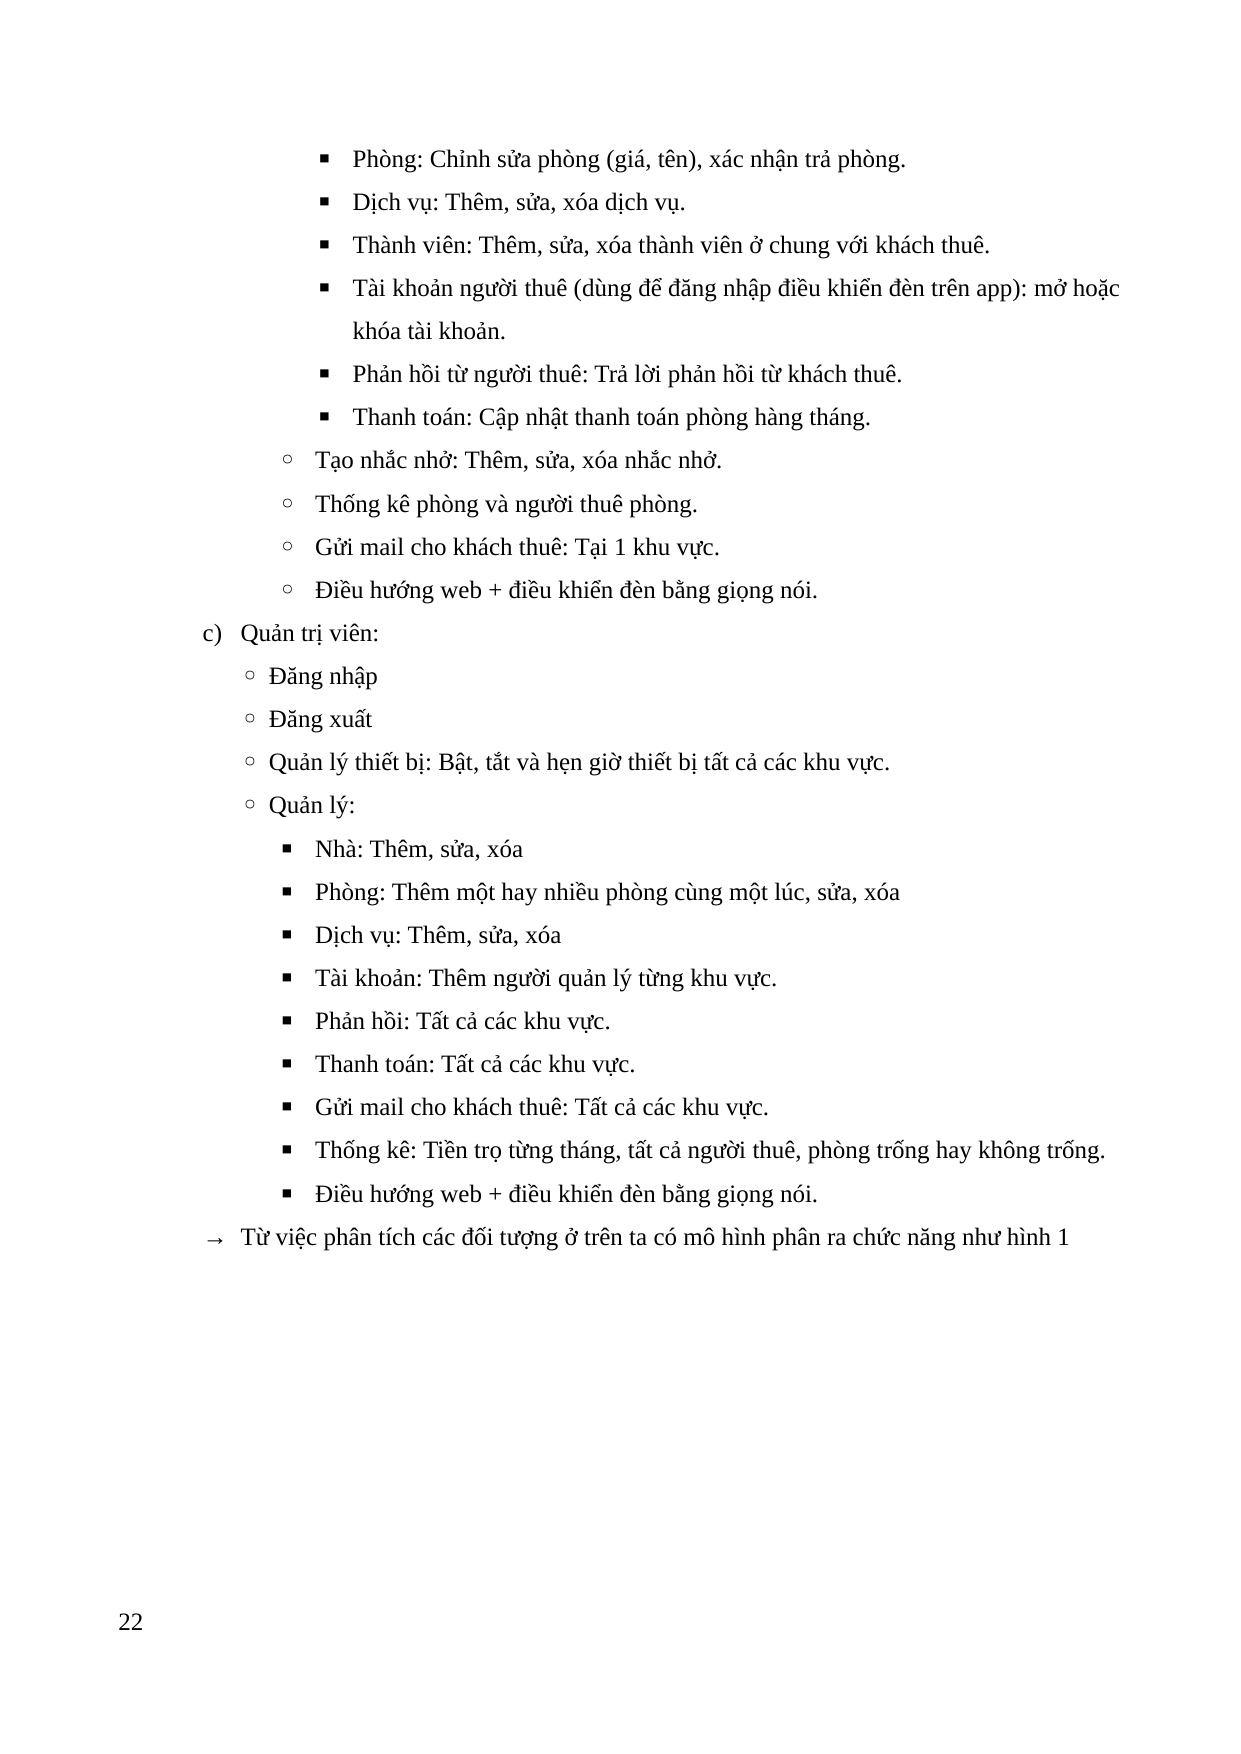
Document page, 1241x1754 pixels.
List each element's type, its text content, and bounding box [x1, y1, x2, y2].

list Điều hướng web + điều khiển đèn bằng giọng nói. [277, 575, 1122, 604]
list Quản lý thiết bị: Bật, tắt và hẹn giờ thiết bị tất cả các khu vực. [240, 747, 1122, 776]
list Gửi mail cho khách thuê: Tất cả các khu vực. [277, 1092, 1122, 1121]
list Tài khoản người thuê (dùng để đăng nhập điều khiển đèn trên app): mở hoặc khóa tài khoản. [315, 273, 1122, 345]
list Nhà: Thêm, sửa, xóa [277, 834, 1122, 862]
list Điều hướng web + điều khiển đèn bằng giọng nói. [277, 1179, 1122, 1207]
list Gửi mail cho khách thuê: Tại 1 khu vực. [277, 532, 1122, 561]
list Tài khoản: Thêm người quản lý từng khu vực. [277, 963, 1122, 992]
list Phòng: Thêm một hay nhiều phòng cùng một lúc, sửa, xóa [277, 877, 1122, 906]
list Phòng: Chỉnh sửa phòng (giá, tên), xác nhận trả phòng. [315, 144, 1122, 172]
list Phản hồi từ người thuê: Trả lời phản hồi từ khách thuê. [315, 359, 1122, 388]
text → Từ việc phân tích các đối tượng ở trên ta có mô hình phân ra chức năng như hình 1 [202, 1222, 1122, 1251]
list Tạo nhắc nhở: Thêm, sửa, xóa nhắc nhở. [277, 446, 1122, 474]
list Thanh toán: Tất cả các khu vực. [277, 1049, 1122, 1078]
list Thống kê phòng và người thuê phòng. [277, 489, 1122, 517]
list Thống kê: Tiền trọ từng tháng, tất cả người thuê, phòng trống hay không trống. [277, 1136, 1122, 1164]
list Đăng xuất [240, 704, 1122, 733]
list Thành viên: Thêm, sửa, xóa thành viên ở chung với khách thuê. [315, 230, 1122, 259]
list Đăng nhập [240, 661, 1122, 690]
list Quản trị viên: [202, 618, 1122, 647]
list Dịch vụ: Thêm, sửa, xóa dịch vụ. [315, 187, 1122, 216]
list Phản hồi: Tất cả các khu vực. [277, 1006, 1122, 1035]
list Quản lý: [240, 791, 1122, 819]
list Dịch vụ: Thêm, sửa, xóa [277, 920, 1122, 949]
list Thanh toán: Cập nhật thanh toán phòng hàng tháng. [315, 402, 1122, 431]
